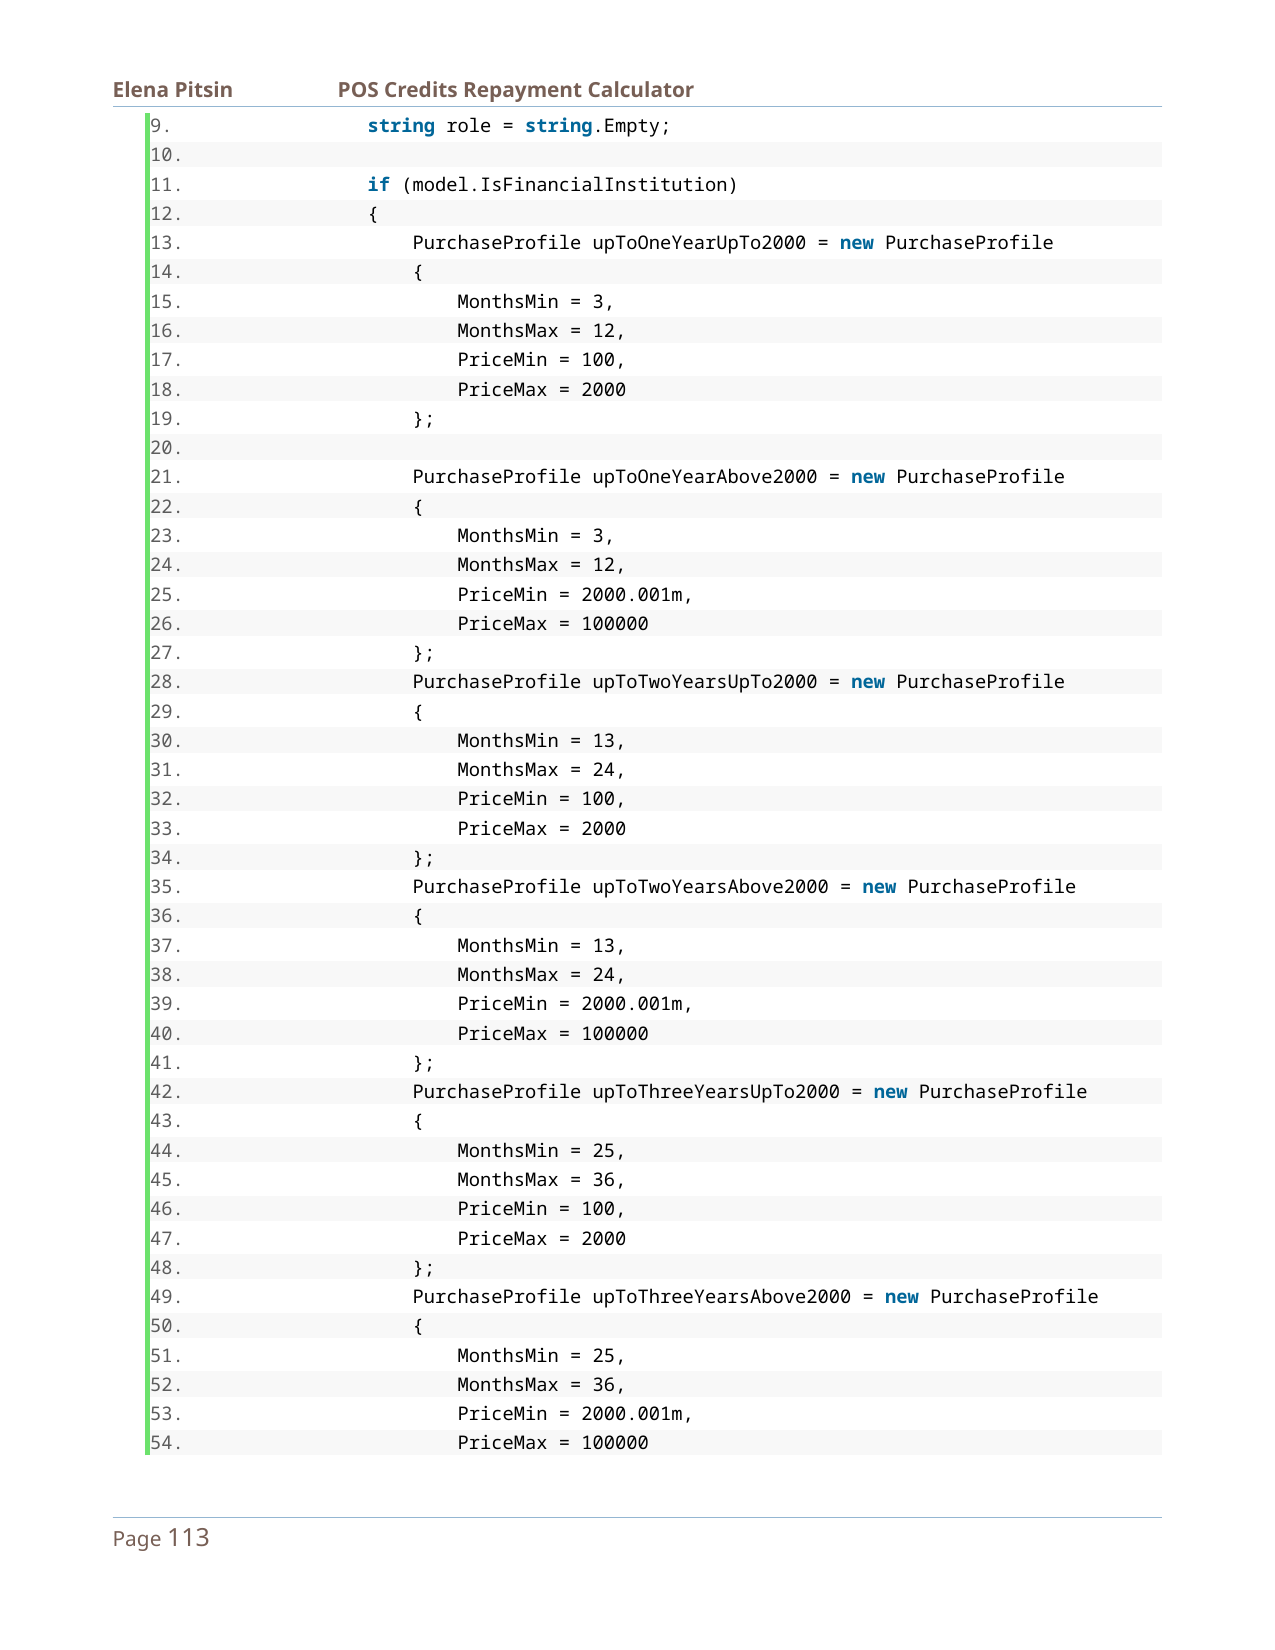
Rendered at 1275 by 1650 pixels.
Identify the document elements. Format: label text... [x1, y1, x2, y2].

list PriceMax = 100000 [150, 610, 1162, 636]
list MonthsMax = 36, [150, 1166, 1162, 1192]
list PriceMin = 2000.001m, [150, 991, 1162, 1016]
list PriceMax = 2000 [150, 376, 1162, 401]
list { [150, 259, 1162, 284]
list PurchaseProfile upToTwoYearsAbove2000 = new PurchaseProfile [150, 873, 1162, 899]
list PriceMax = 100000 [150, 1020, 1162, 1045]
list PriceMin = 100, [150, 1196, 1162, 1221]
list { [150, 698, 1162, 723]
list MonthsMax = 12, [150, 552, 1162, 577]
list MonthsMin = 13, [150, 932, 1162, 958]
list PriceMin = 2000.001m, [150, 1400, 1162, 1426]
list MonthsMin = 13, [150, 727, 1162, 753]
list PurchaseProfile upToTwoYearsUpTo2000 = new PurchaseProfile [150, 669, 1162, 694]
list { [150, 1313, 1162, 1338]
list MonthsMax = 12, [150, 317, 1162, 343]
list PurchaseProfile upToOneYearAbove2000 = new PurchaseProfile [150, 464, 1162, 489]
list PriceMax = 2000 [150, 1225, 1162, 1250]
list }; [150, 844, 1162, 870]
list PurchaseProfile upToThreeYearsUpTo2000 = new PurchaseProfile [150, 1078, 1162, 1104]
list PriceMin = 100, [150, 786, 1162, 811]
list PriceMin = 2000.001m, [150, 581, 1162, 606]
list }; [150, 639, 1162, 665]
list PriceMin = 100, [150, 347, 1162, 372]
list MonthsMax = 36, [150, 1371, 1162, 1397]
list MonthsMax = 24, [150, 961, 1162, 987]
list PurchaseProfile upToThreeYearsAbove2000 = new PurchaseProfile [150, 1283, 1162, 1309]
list if (model.IsFinancialInstitution) [150, 171, 1162, 197]
list { [150, 493, 1162, 518]
list }; [150, 405, 1162, 431]
list { [150, 1108, 1162, 1133]
list MonthsMin = 25, [150, 1137, 1162, 1162]
list }; [150, 1254, 1162, 1279]
list PurchaseProfile upToOneYearUpTo2000 = new PurchaseProfile [150, 229, 1162, 255]
list MonthsMax = 24, [150, 756, 1162, 782]
list }; [150, 1049, 1162, 1075]
list string role = string.Empty; [145, 112, 1162, 138]
list MonthsMin = 25, [150, 1342, 1162, 1367]
list MonthsMin = 3, [150, 522, 1162, 548]
list { [150, 200, 1162, 226]
list PriceMax = 2000 [150, 815, 1162, 841]
list MonthsMin = 3, [150, 288, 1162, 314]
list { [150, 903, 1162, 928]
list PriceMax = 100000 [150, 1430, 1162, 1455]
